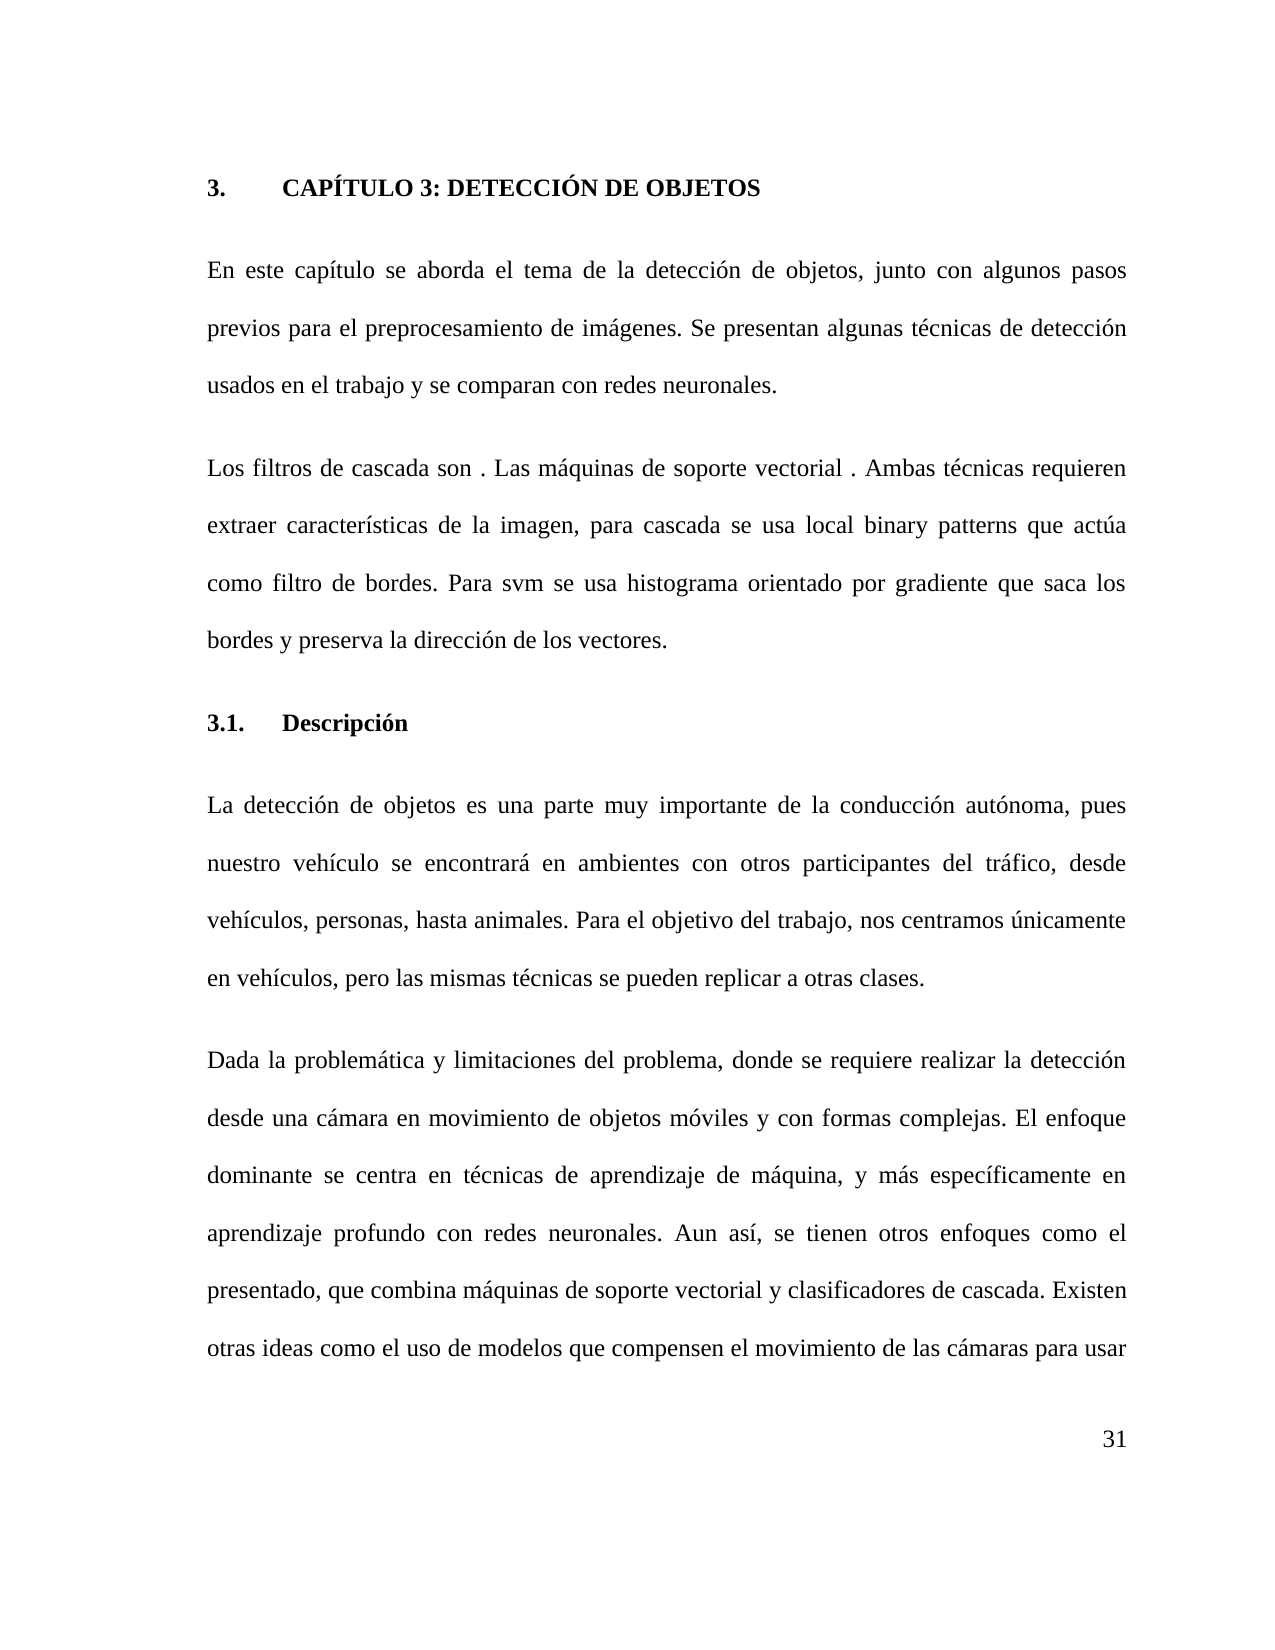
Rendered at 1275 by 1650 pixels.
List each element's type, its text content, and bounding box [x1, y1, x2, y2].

subtitle Capítulo 3: Detección de objetos [207, 173, 1127, 201]
subtitle Descripción [207, 708, 1127, 736]
text La detección de objetos es una parte muy importante de la conducción autónoma, pues nuestro vehículo se encontrará en ambientes con otros participantes del tráfico, desde vehículos, personas, hasta animales. Para el objetivo del trabajo, nos centramos únicamente en vehículos, pero las mismas técnicas se pueden replicar a otras clases. [207, 790, 1127, 991]
text En este capítulo se aborda el tema de la detección de objetos, junto con algunos pasos previos para el preprocesamiento de imágenes. Se presentan algunas técnicas de detección usados en el trabajo y se comparan con redes neuronales. [207, 255, 1127, 399]
text Los filtros de cascada son . Las máquinas de soporte vectorial . Ambas técnicas requieren extraer características de la imagen, para cascada se usa local binary patterns que actúa como filtro de bordes. Para svm se usa histograma orientado por gradiente que saca los bordes y preserva la dirección de los vectores. [207, 453, 1127, 654]
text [207, 1045, 1127, 1361]
